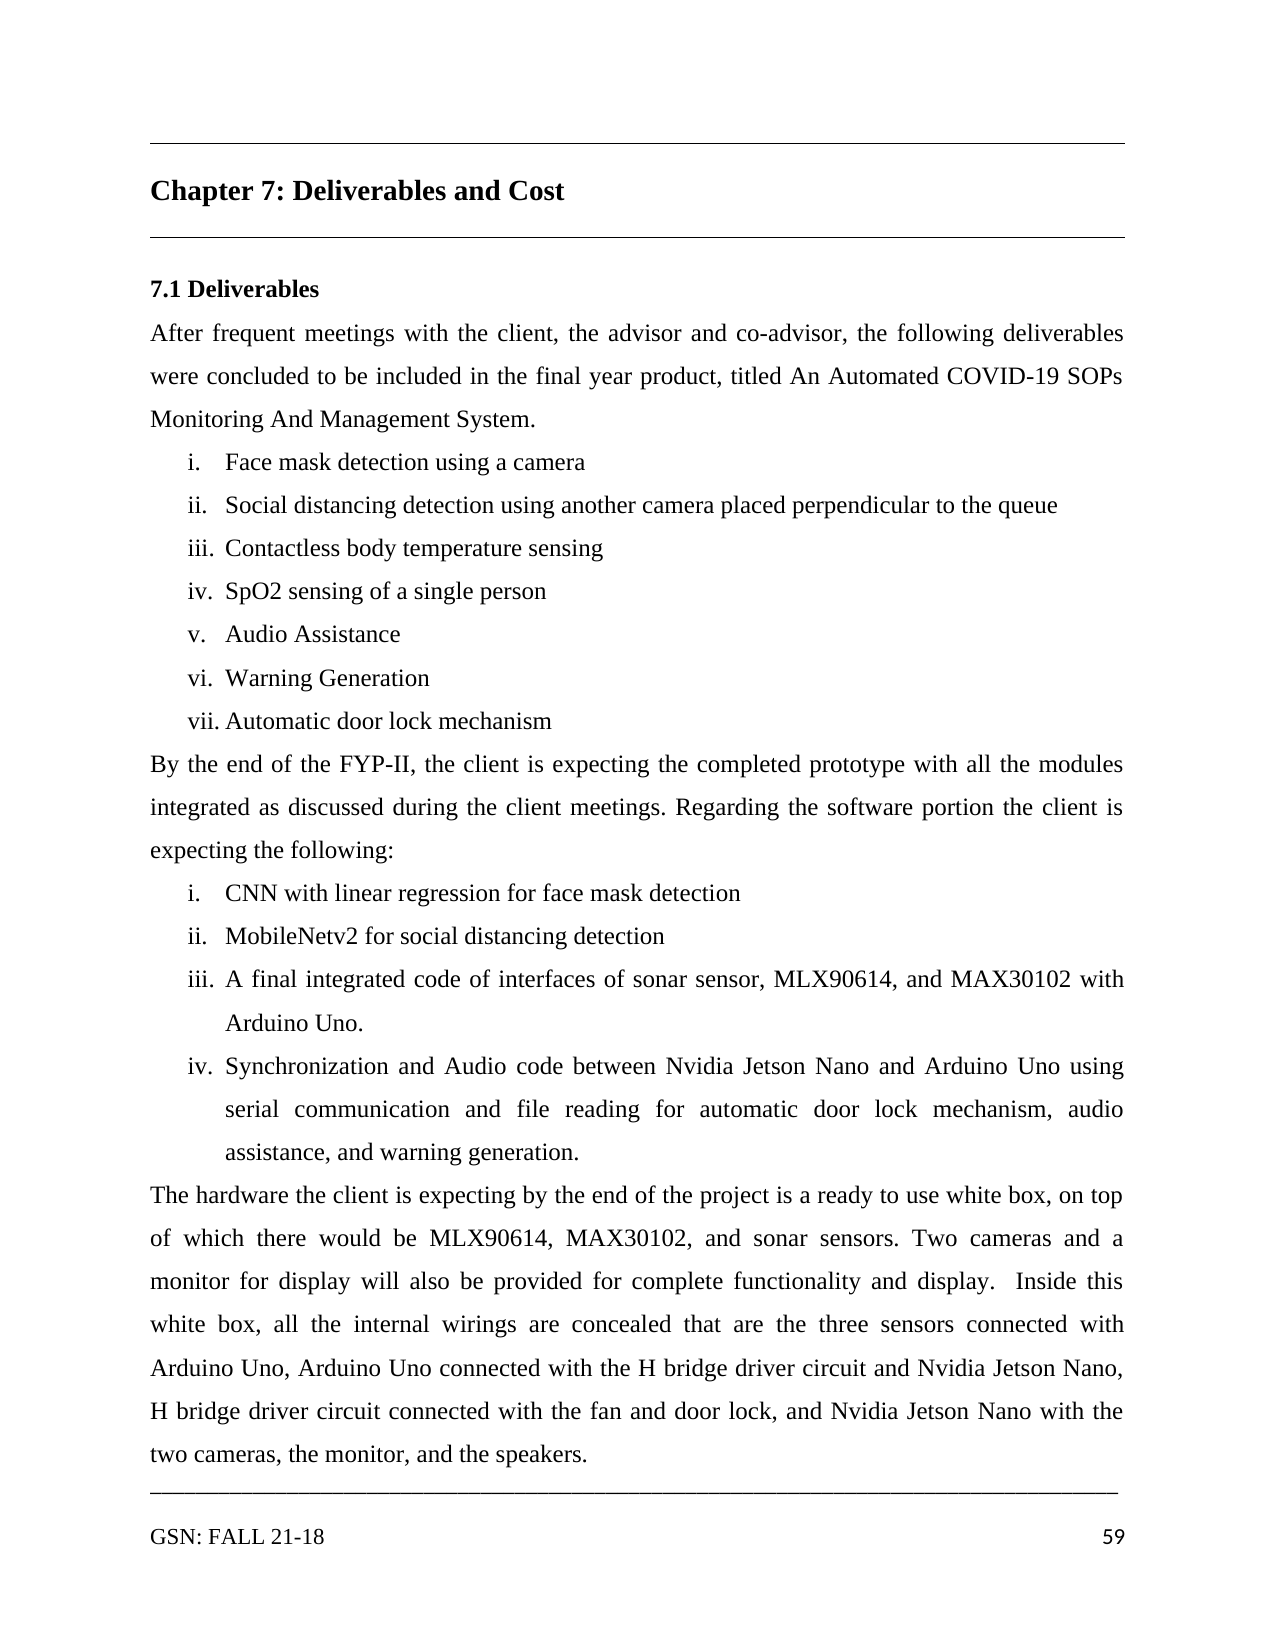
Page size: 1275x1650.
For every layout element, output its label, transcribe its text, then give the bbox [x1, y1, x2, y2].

list MobileNetv2 for social distancing detection [187, 921, 1125, 950]
text 7.1 Deliverables [150, 274, 1125, 303]
list Warning Generation [187, 663, 1125, 691]
text Chapter 7: Deliverables and Cost [150, 173, 1125, 207]
list CNN with linear regression for face mask detection [187, 878, 1125, 907]
text By the end of the FYP-II, the client is expecting the completed prototype with all the modules integrated as discussed during the client meetings. Regarding the software portion the client is expecting the following: [150, 749, 1125, 864]
list Contactless body temperature sensing [187, 533, 1125, 562]
list Social distancing detection using another camera placed perpendicular to the queue [187, 490, 1125, 519]
text After frequent meetings with the client, the advisor and co-advisor, the following deliverables were concluded to be included in the final year product, titled An Automated COVID-19 SOPs Monitoring And Management System. [150, 318, 1125, 433]
list Automatic door lock mechanism [187, 706, 1125, 734]
list Audio Assistance [187, 619, 1125, 648]
list Synchronization and Audio code between Nvidia Jetson Nano and Arduino Uno using serial communication and file reading for automatic door lock mechanism, audio assistance, and warning generation. [187, 1051, 1125, 1166]
text The hardware the client is expecting by the end of the project is a ready to use white box, on top of which there would be MLX90614, MAX30102, and sonar sensors. Two cameras and a monitor for display will also be provided for complete functionality and display. Inside this white box, all the internal wirings are concealed that are the three sensors connected with Arduino Uno, Arduino Uno connected with the H bridge driver circuit and Nvidia Jetson Nano, H bridge driver circuit connected with the fan and door lock, and Nvidia Jetson Nano with the two cameras, the monitor, and the speakers. [150, 1180, 1125, 1468]
list A final integrated code of interfaces of sonar sensor, MLX90614, and MAX30102 with Arduino Uno. [187, 964, 1125, 1036]
list SpO2 sensing of a single person [187, 576, 1125, 605]
list Face mask detection using a camera [187, 447, 1125, 476]
